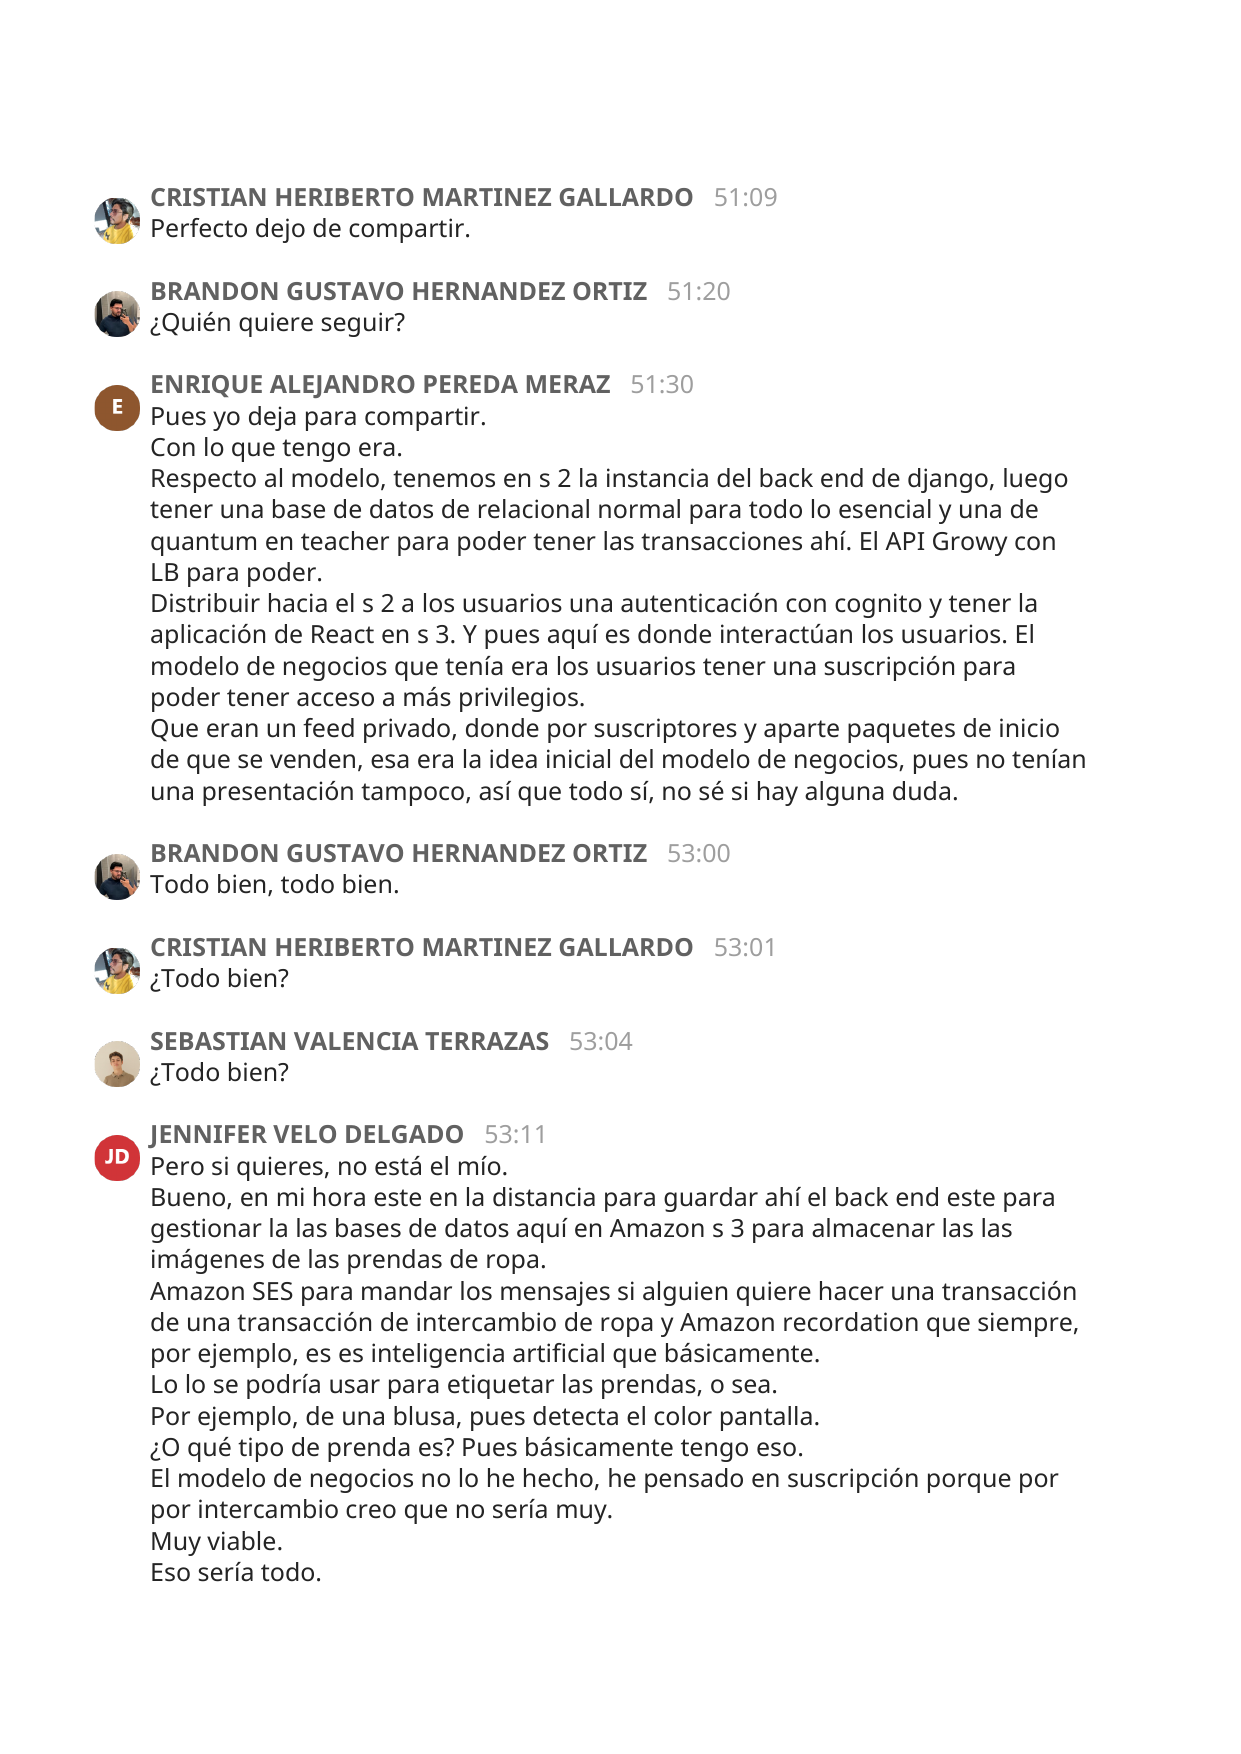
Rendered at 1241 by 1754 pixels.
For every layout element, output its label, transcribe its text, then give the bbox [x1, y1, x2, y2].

picture [94, 291, 140, 337]
picture [94, 198, 140, 244]
text JENNIFER VELO DELGADO 53:11 Pero si quieres, no está el mío. Bueno, en mi hora este en la distancia para guardar ahí el back end este para gestionar la las bases de datos aquí en Amazon s 3 para almacenar las las imágenes de las prendas de ropa. Amazon SES para mandar los mensajes si alguien quiere hacer una transacción de una transacción de intercambio de ropa y Amazon recordation que siempre, por ejemplo, es es inteligencia artificial que básicamente. Lo lo se podría usar para etiquetar las prendas, o sea. Por ejemplo, de una blusa, pues detecta el color pantalla. ¿O qué tipo de prenda es? Pues básicamente tengo eso. El modelo de negocios no lo he hecho, he pensado en suscripción porque por por intercambio creo que no sería muy. Muy viable. Eso sería todo. [150, 1087, 1090, 1587]
picture [94, 385, 140, 431]
text BRANDON GUSTAVO HERNANDEZ ORTIZ 51:20 ¿Quién quiere seguir? [150, 244, 1090, 337]
picture [94, 854, 140, 900]
text CRISTIAN HERIBERTO MARTINEZ GALLARDO 53:01 ¿Todo bien? [150, 900, 1090, 994]
text ENRIQUE ALEJANDRO PEREDA MERAZ 51:30 Pues yo deja para compartir. Con lo que tengo era. Respecto al modelo, tenemos en s 2 la instancia del back end de django, luego tener una base de datos de relacional normal para todo lo esencial y una de quantum en teacher para poder tener las transacciones ahí. El API Growy con LB para poder. Distribuir hacia el s 2 a los usuarios una autenticación con cognito y tener la aplicación de React en s 3. Y pues aquí es donde interactúan los usuarios. El modelo de negocios que tenía era los usuarios tener una suscripción para poder tener acceso a más privilegios. Que eran un feed privado, donde por suscriptores y aparte paquetes de inicio de que se venden, esa era la idea inicial del modelo de negocios, pues no tenían una presentación tampoco, así que todo sí, no sé si hay alguna duda. [150, 337, 1090, 806]
text BRANDON GUSTAVO HERNANDEZ ORTIZ 53:00 Todo bien, todo bien. [150, 806, 1090, 900]
text SEBASTIAN VALENCIA TERRAZAS 53:04 ¿Todo bien? [150, 994, 1090, 1087]
picture [94, 1041, 140, 1087]
text CRISTIAN HERIBERTO MARTINEZ GALLARDO 51:09 Perfecto dejo de compartir. [150, 150, 1090, 244]
picture [94, 948, 140, 994]
picture [94, 1135, 140, 1181]
